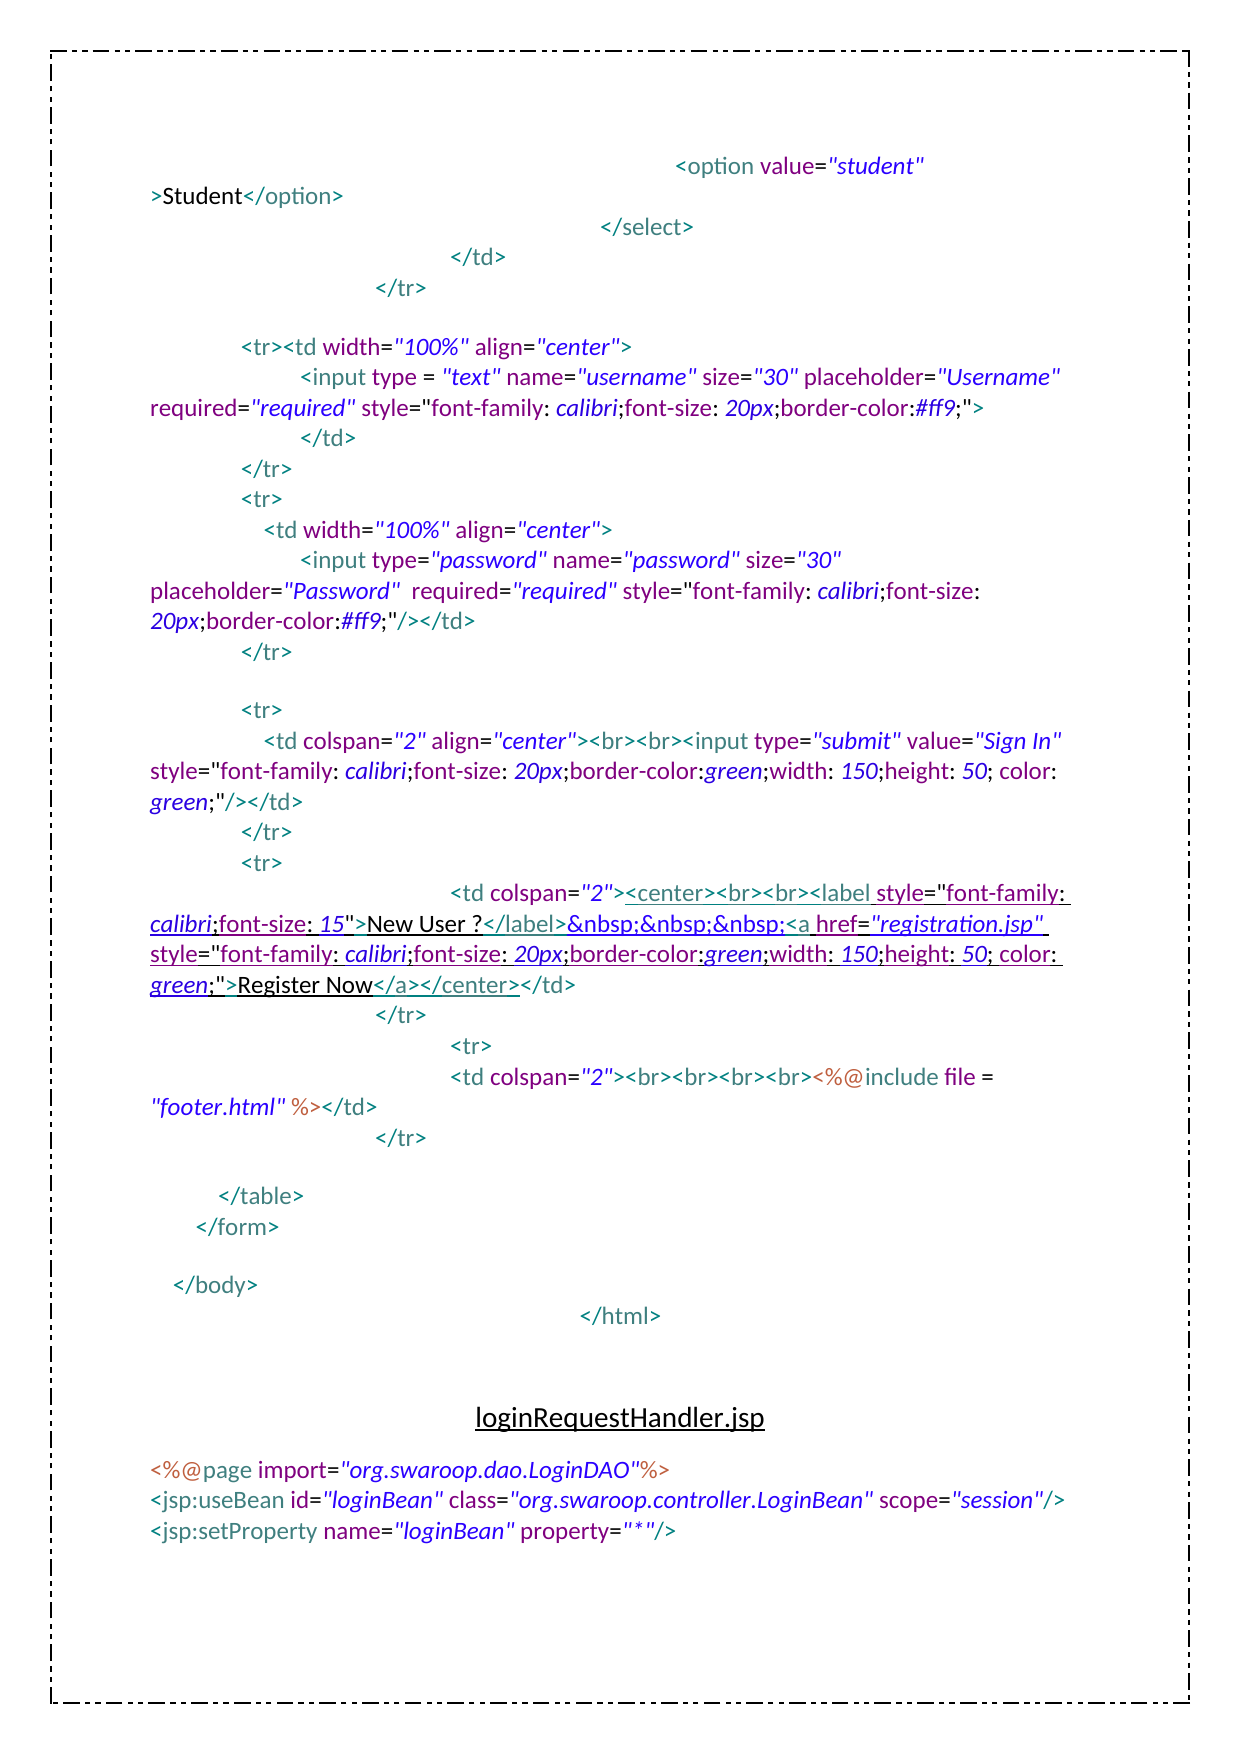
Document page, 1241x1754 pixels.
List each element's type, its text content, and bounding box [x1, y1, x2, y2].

text <tr> [150, 847, 1090, 877]
text <td colspan="2"><center><br><br><label style="font-family: calibri;font-size: 15">New User ?</label>&nbsp;&nbsp;&nbsp;<a href="registration.jsp" style="font-family: calibri;font-size: 20px;border-color:green;width: 150;height: 50; color: green;">Register Now</a></center></td> [150, 877, 1090, 999]
text </table> [150, 1180, 1090, 1211]
text </select> [150, 211, 1090, 242]
text <tr> [150, 1030, 1090, 1061]
text </form> [150, 1211, 1090, 1241]
text </tr> [150, 999, 1090, 1030]
text </tr> [150, 453, 1090, 483]
text <tr> [150, 483, 1090, 514]
text <tr> [150, 694, 1090, 725]
text <jsp:setProperty name="loginBean" property="*"/> [150, 1515, 1090, 1546]
text <tr><td width="100%" align="center"> [150, 331, 1090, 361]
text </td> [150, 242, 1090, 272]
text </body> [150, 1269, 1090, 1300]
text </html> [150, 1300, 1090, 1330]
text </tr> [150, 636, 1090, 666]
text </tr> [150, 816, 1090, 847]
text <input type="password" name="password" size="30" placeholder="Password" required="required" style="font-family: calibri;font-size: 20px;border-color:#ff9;"/></td> [150, 544, 1090, 636]
text <td colspan="2"><br><br><br><br><%@include file = "footer.html" %></td> [150, 1061, 1090, 1122]
text <input type = "text" name="username" size="30" placeholder="Username" required="required" style="font-family: calibri;font-size: 20px;border-color:#ff9;"> [150, 361, 1090, 422]
text </td> [150, 422, 1090, 453]
text <jsp:useBean id="loginBean" class="org.swaroop.controller.LoginBean" scope="session"/> [150, 1484, 1090, 1515]
text </tr> [150, 1122, 1090, 1152]
text <%@page import="org.swaroop.dao.LoginDAO"%> [150, 1454, 1090, 1484]
text loginRequestHandler.jsp [150, 1399, 1090, 1434]
text <option value="student" >Student</option> [150, 150, 1090, 211]
text </tr> [150, 272, 1090, 303]
text <td width="100%" align="center"> [150, 514, 1090, 544]
text <td colspan="2" align="center"><br><br><input type="submit" value="Sign In" style="font-family: calibri;font-size: 20px;border-color:green;width: 150;height: 50; color: green;"/></td> [150, 725, 1090, 816]
